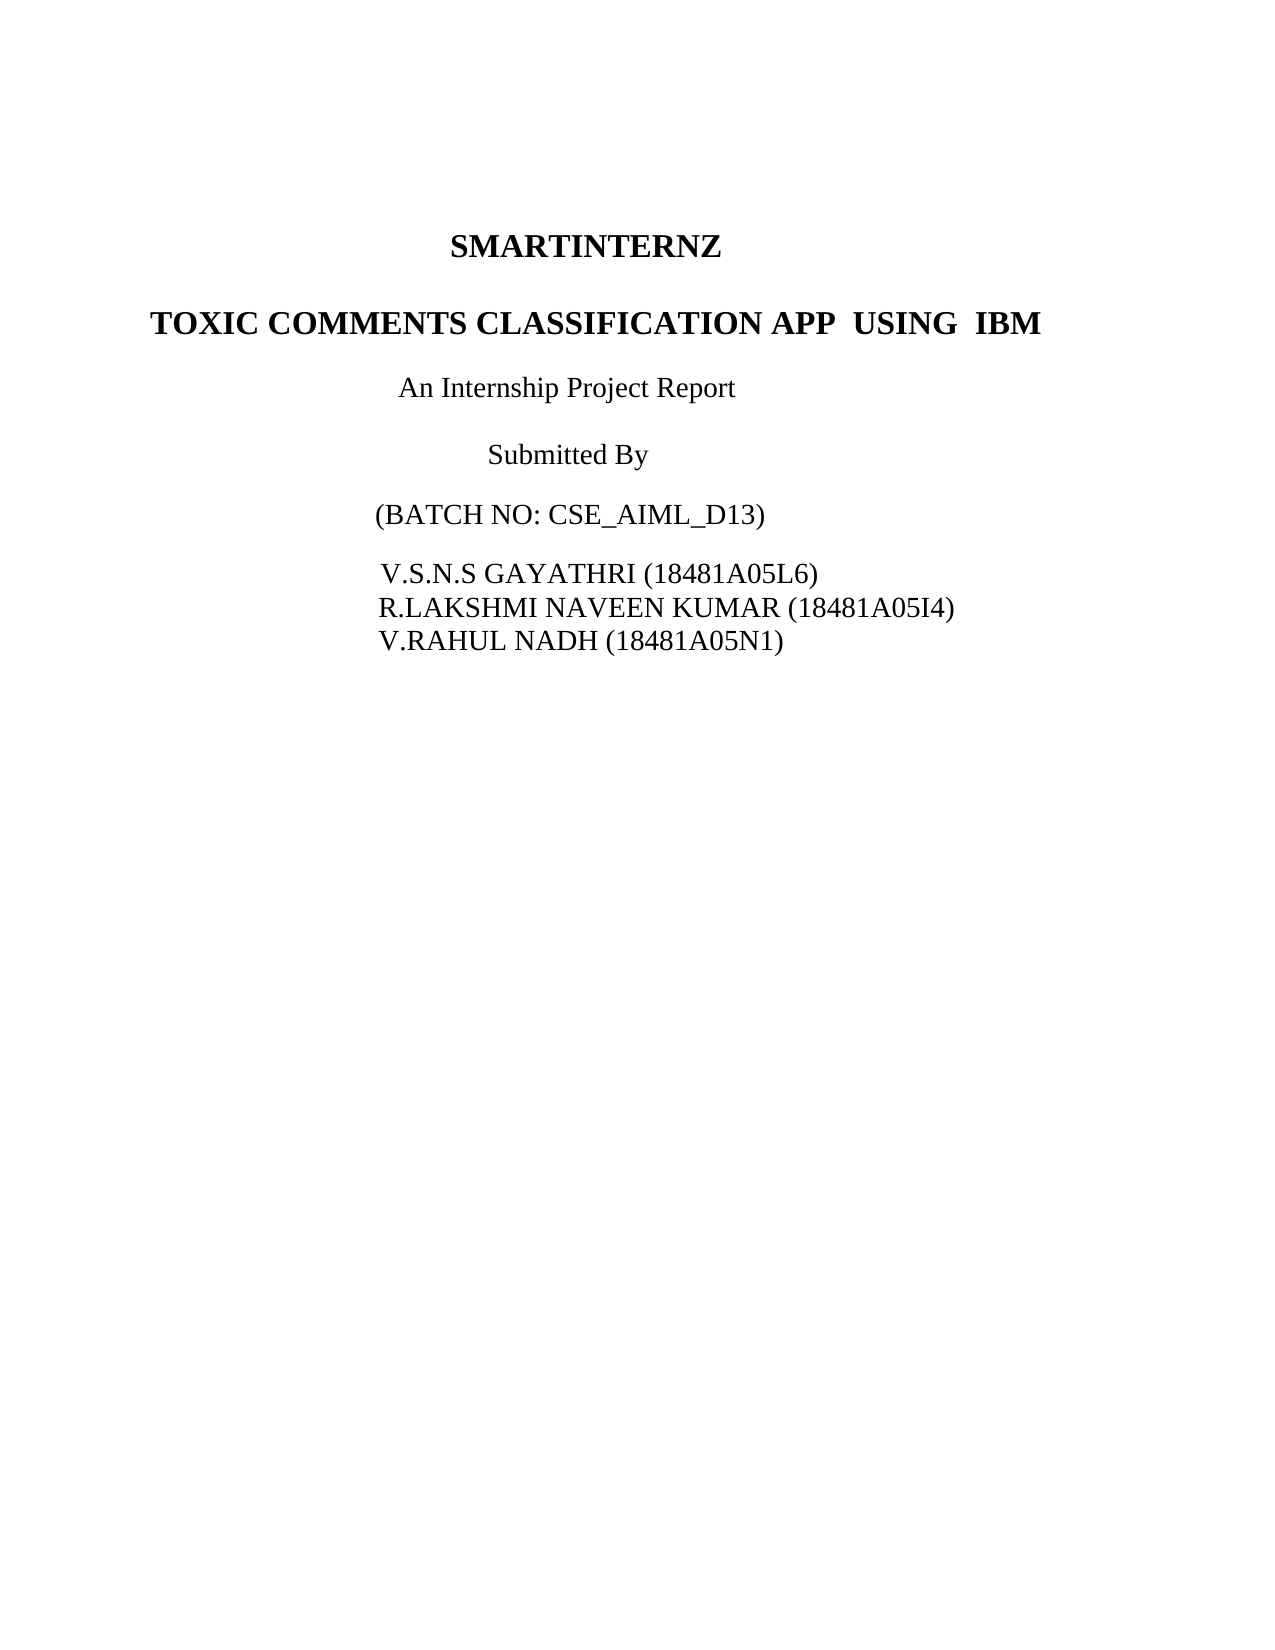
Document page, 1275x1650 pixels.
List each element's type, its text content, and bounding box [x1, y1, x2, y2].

text V.RAHUL NADH (18481A05N1) [159, 623, 1125, 657]
text R.LAKSHMI NAVEEN KUMAR (18481A05I4) [159, 590, 1125, 623]
text An Internship Project Report [150, 370, 1125, 404]
text V.S.N.S GAYATHRI (18481A05L6) [159, 556, 1125, 590]
text (BATCH NO: CSE_AIML_D13) [150, 497, 1125, 530]
text TOXIC COMMENTS CLASSIFICATION APP USING IBM [150, 303, 1125, 342]
text Submitted By [150, 437, 1125, 471]
text SMARTINTERNZ [150, 227, 1125, 265]
